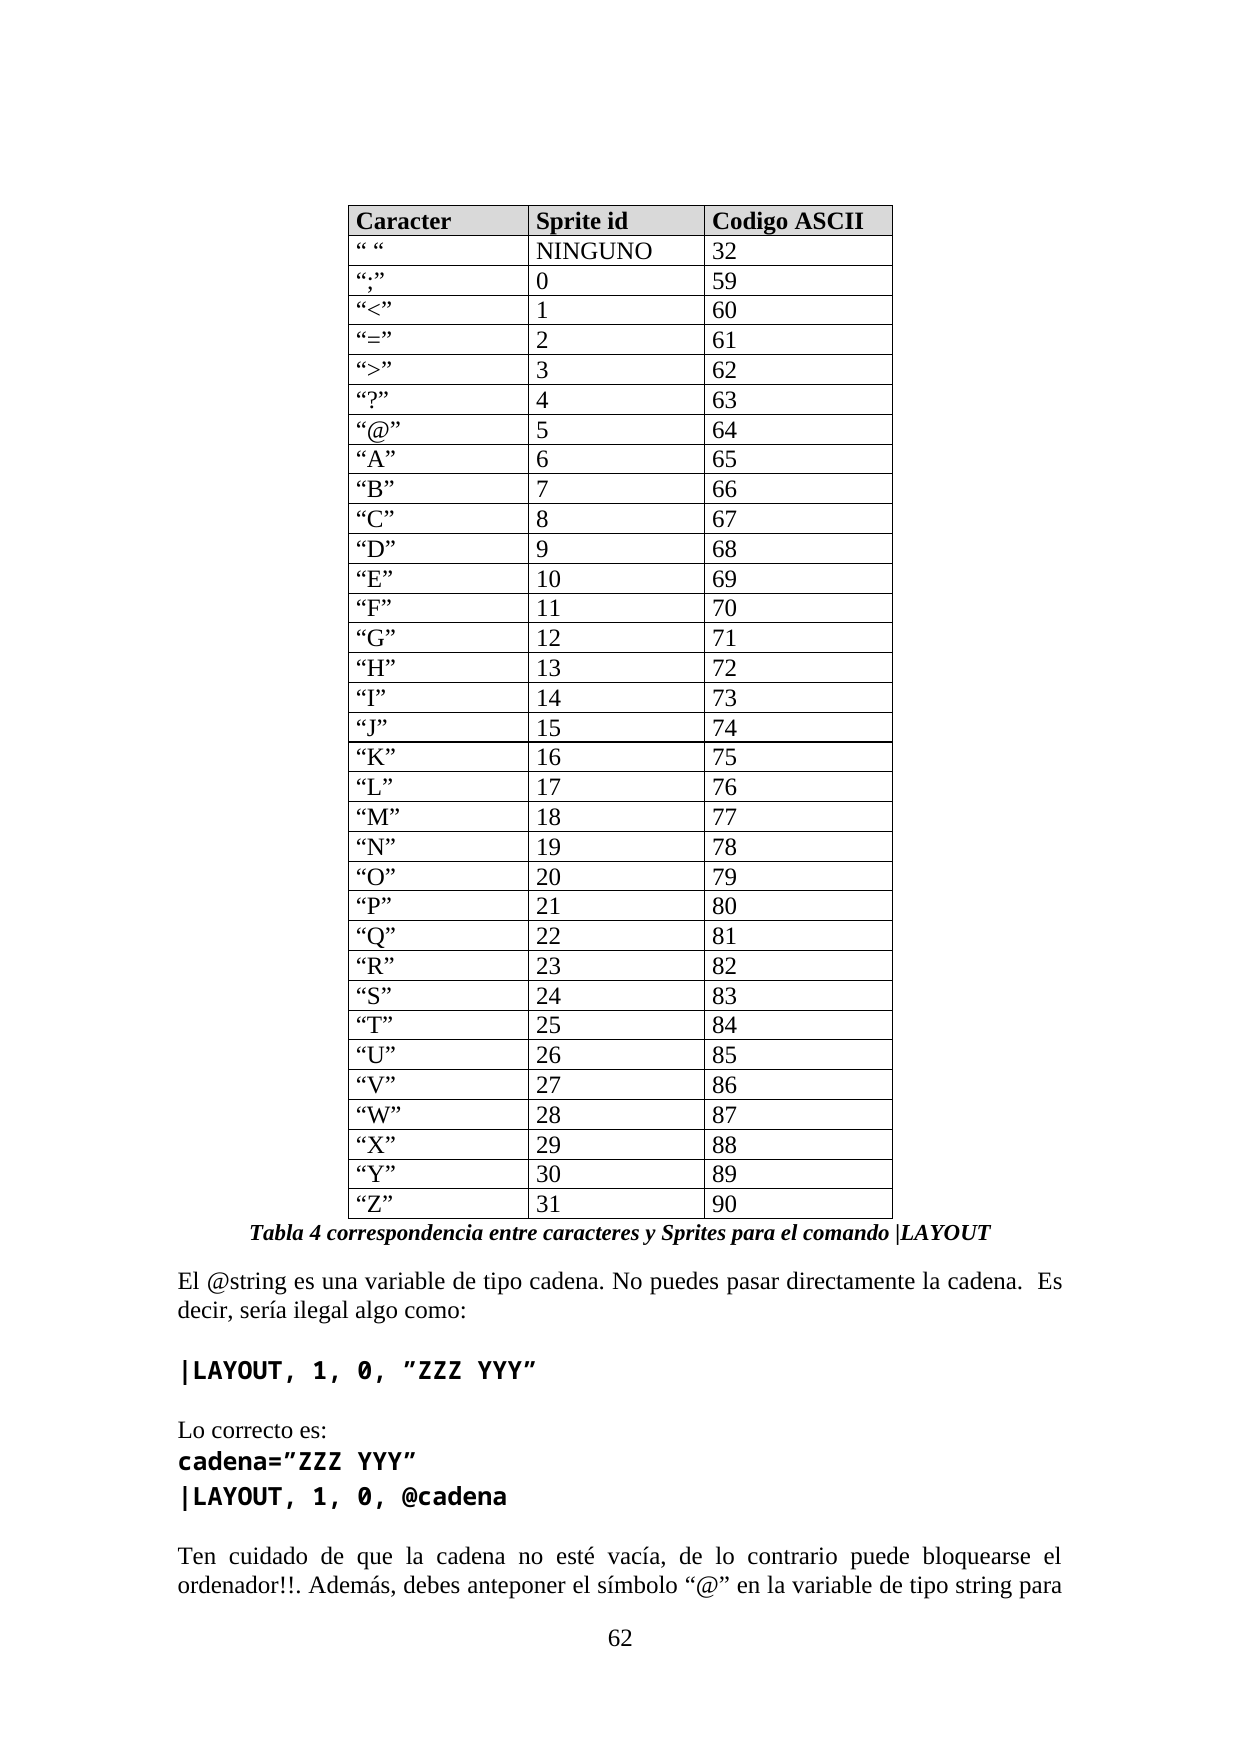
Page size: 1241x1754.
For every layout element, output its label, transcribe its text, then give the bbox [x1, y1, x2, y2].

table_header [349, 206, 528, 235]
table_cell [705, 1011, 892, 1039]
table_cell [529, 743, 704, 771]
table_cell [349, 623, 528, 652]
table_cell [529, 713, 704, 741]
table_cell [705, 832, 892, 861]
text cadena=”ZZZ YYY” [177, 1444, 1063, 1478]
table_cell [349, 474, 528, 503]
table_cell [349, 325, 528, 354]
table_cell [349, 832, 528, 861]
text Tabla 4 correspondencia entre caracteres y Sprites para el comando |LAYOUT [177, 1219, 1063, 1245]
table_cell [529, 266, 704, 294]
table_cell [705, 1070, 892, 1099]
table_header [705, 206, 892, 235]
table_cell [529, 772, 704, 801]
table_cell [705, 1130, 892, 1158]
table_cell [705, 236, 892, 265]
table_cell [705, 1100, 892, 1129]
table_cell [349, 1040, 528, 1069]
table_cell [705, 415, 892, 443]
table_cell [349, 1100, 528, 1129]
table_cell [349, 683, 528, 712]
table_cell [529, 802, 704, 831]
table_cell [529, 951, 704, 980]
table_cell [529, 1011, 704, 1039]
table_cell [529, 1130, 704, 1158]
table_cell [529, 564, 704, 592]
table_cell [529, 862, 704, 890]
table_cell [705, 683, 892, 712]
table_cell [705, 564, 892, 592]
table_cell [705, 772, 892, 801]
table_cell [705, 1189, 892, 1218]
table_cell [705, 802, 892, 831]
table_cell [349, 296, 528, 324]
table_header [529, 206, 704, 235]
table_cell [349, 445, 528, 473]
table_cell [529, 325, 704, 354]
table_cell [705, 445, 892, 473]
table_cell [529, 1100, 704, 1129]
text |LAYOUT, 1, 0, @cadena [177, 1478, 1063, 1512]
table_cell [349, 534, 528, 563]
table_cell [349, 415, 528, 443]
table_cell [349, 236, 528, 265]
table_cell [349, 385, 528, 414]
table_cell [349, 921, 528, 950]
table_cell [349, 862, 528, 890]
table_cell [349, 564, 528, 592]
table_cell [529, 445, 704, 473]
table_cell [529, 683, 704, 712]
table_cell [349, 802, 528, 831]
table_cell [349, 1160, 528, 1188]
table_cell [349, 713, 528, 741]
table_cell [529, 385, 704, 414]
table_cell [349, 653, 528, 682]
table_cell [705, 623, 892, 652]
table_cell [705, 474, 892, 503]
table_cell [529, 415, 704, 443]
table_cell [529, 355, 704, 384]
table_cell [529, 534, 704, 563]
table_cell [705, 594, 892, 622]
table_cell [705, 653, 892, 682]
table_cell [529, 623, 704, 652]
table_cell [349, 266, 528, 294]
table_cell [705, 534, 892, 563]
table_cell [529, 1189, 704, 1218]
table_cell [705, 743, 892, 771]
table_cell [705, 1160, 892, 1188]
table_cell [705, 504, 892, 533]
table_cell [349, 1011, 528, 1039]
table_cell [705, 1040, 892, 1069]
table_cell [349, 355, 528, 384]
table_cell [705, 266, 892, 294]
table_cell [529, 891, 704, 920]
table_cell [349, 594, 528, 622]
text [177, 1541, 1063, 1598]
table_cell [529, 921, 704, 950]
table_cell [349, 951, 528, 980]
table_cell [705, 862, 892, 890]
text El @string es una variable de tipo cadena. No puedes pasar directamente la cadena. Es decir, sería ilegal algo como: [177, 1266, 1063, 1324]
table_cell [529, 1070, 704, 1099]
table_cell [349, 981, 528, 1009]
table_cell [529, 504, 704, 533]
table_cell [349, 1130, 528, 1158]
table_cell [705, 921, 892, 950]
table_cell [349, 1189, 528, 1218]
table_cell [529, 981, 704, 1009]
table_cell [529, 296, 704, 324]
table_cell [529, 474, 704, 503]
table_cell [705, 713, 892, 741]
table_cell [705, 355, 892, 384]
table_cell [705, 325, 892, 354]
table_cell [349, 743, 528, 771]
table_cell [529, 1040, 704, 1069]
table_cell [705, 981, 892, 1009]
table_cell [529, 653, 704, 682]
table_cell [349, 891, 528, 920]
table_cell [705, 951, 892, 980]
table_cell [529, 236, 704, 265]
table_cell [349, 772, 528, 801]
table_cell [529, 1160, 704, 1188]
text Lo correcto es: [177, 1415, 1063, 1444]
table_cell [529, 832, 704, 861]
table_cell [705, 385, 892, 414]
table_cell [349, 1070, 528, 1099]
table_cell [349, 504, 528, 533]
text |LAYOUT, 1, 0, ”ZZZ YYY” [177, 1352, 1063, 1387]
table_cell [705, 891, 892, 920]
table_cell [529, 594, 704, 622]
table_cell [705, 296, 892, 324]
